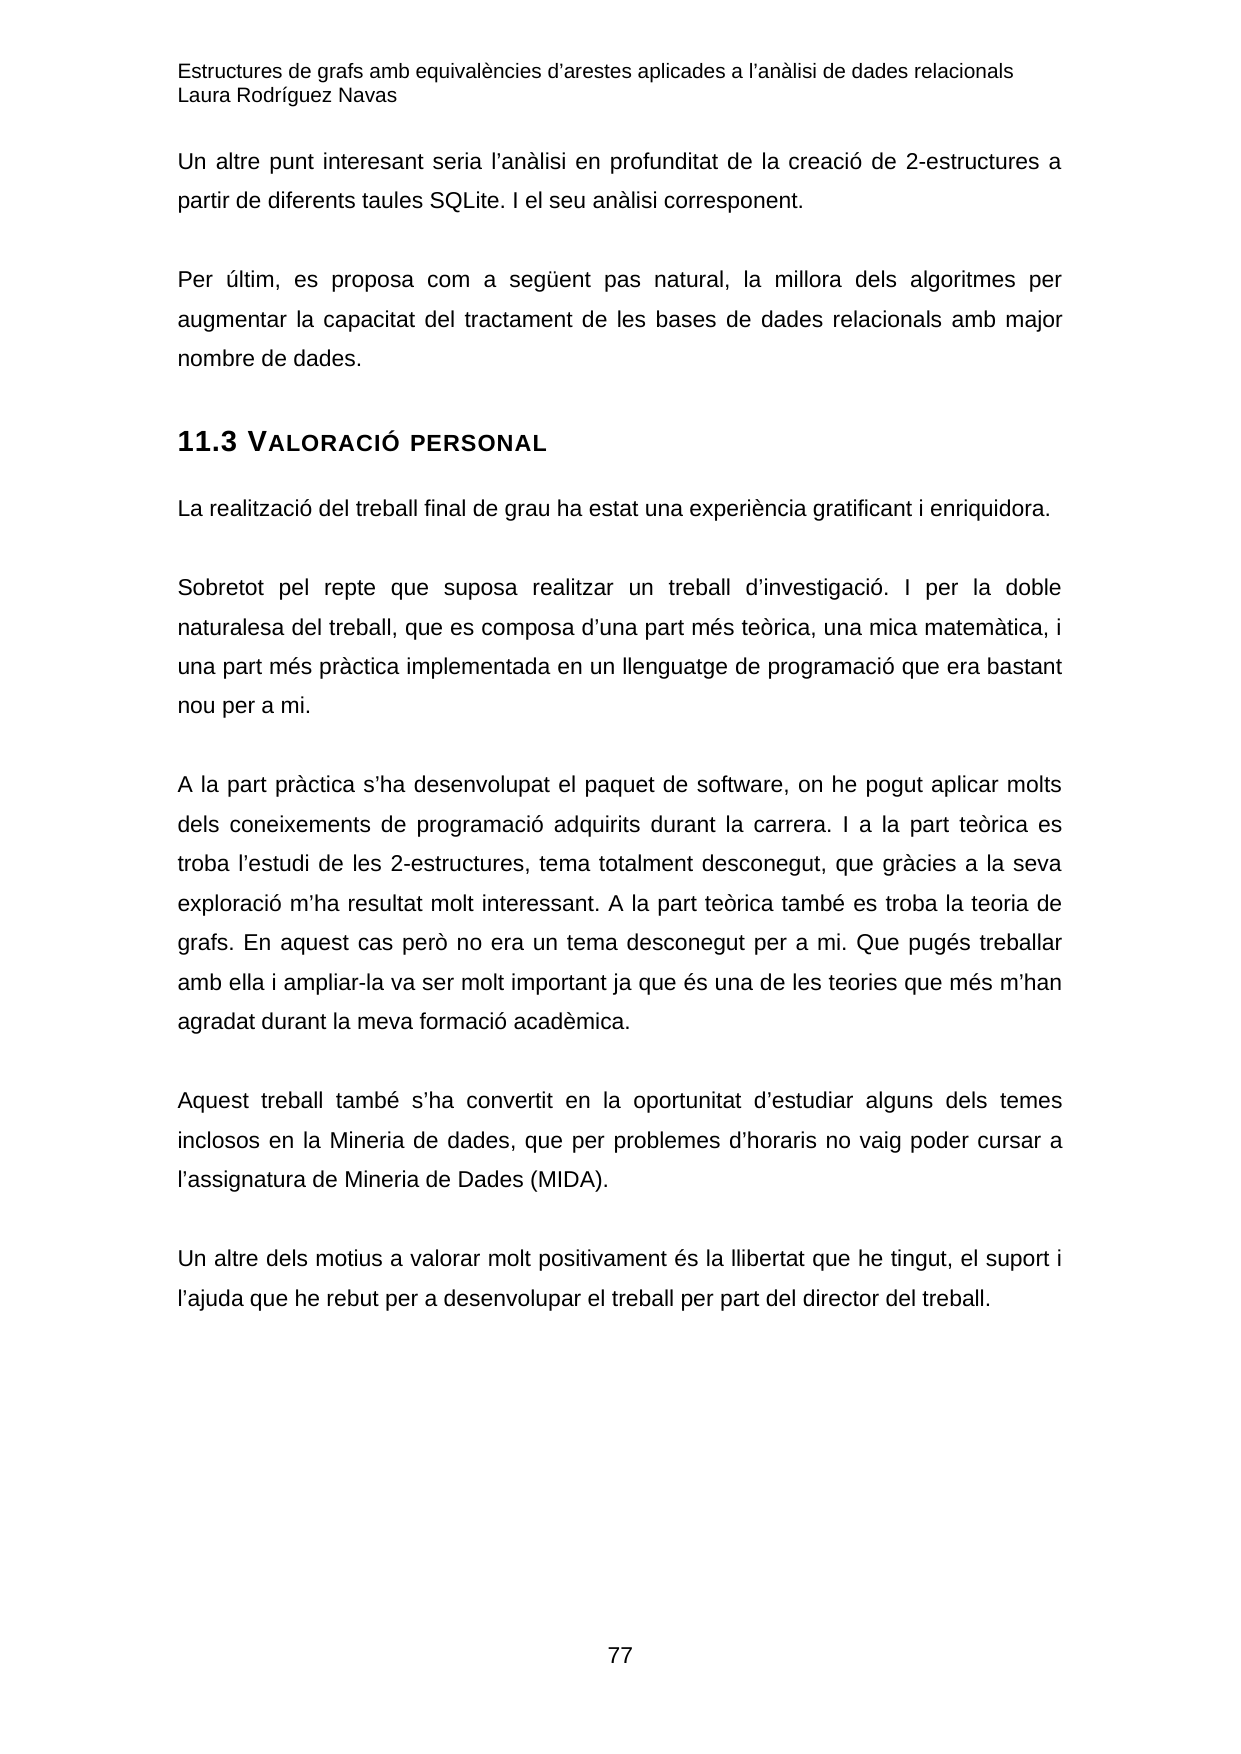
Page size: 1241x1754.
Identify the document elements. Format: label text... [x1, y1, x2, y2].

text Per últim, es proposa com a següent pas natural, la millora dels algoritmes per augmentar la capacitat del tractament de les bases de dades relacionals amb major nombre de dades. [177, 266, 1063, 371]
text Un altre punt interesant seria l’anàlisi en profunditat de la creació de 2-estructures a partir de diferents taules SQLite. I el seu anàlisi corresponent. [177, 148, 1063, 213]
subtitle Valoració personal [177, 424, 1063, 457]
text A la part pràctica s’ha desenvolupat el paquet de software, on he pogut aplicar molts dels coneixements de programació adquirits durant la carrera. I a la part teòrica es troba l’estudi de les 2-estructures, tema totalment desconegut, que gràcies a la seva exploració m’ha resultat molt interessant. A la part teòrica també es troba la teoria de grafs. En aquest cas però no era un tema desconegut per a mi. Que pugés treballar amb ella i ampliar-la va ser molt important ja que és una de les teories que més m’han agradat durant la meva formació acadèmica. [177, 771, 1063, 1035]
text La realització del treball final de grau ha estat una experiència gratificant i enriquidora. [177, 495, 1063, 521]
text Sobretot pel repte que suposa realitzar un treball d’investigació. I per la doble naturalesa del treball, que es composa d’una part més teòrica, una mica matemàtica, i una part més pràctica implementada en un llenguatge de programació que era bastant nou per a mi. [177, 574, 1063, 719]
text Aquest treball també s’ha convertit en la oportunitat d’estudiar alguns dels temes inclosos en la Mineria de dades, que per problemes d’horaris no vaig poder cursar a l’assignatura de Mineria de Dades (MIDA). [177, 1087, 1063, 1193]
text Un altre dels motius a valorar molt positivament és la llibertat que he tingut, el suport i l’ajuda que he rebut per a desenvolupar el treball per part del director del treball. [177, 1245, 1063, 1311]
